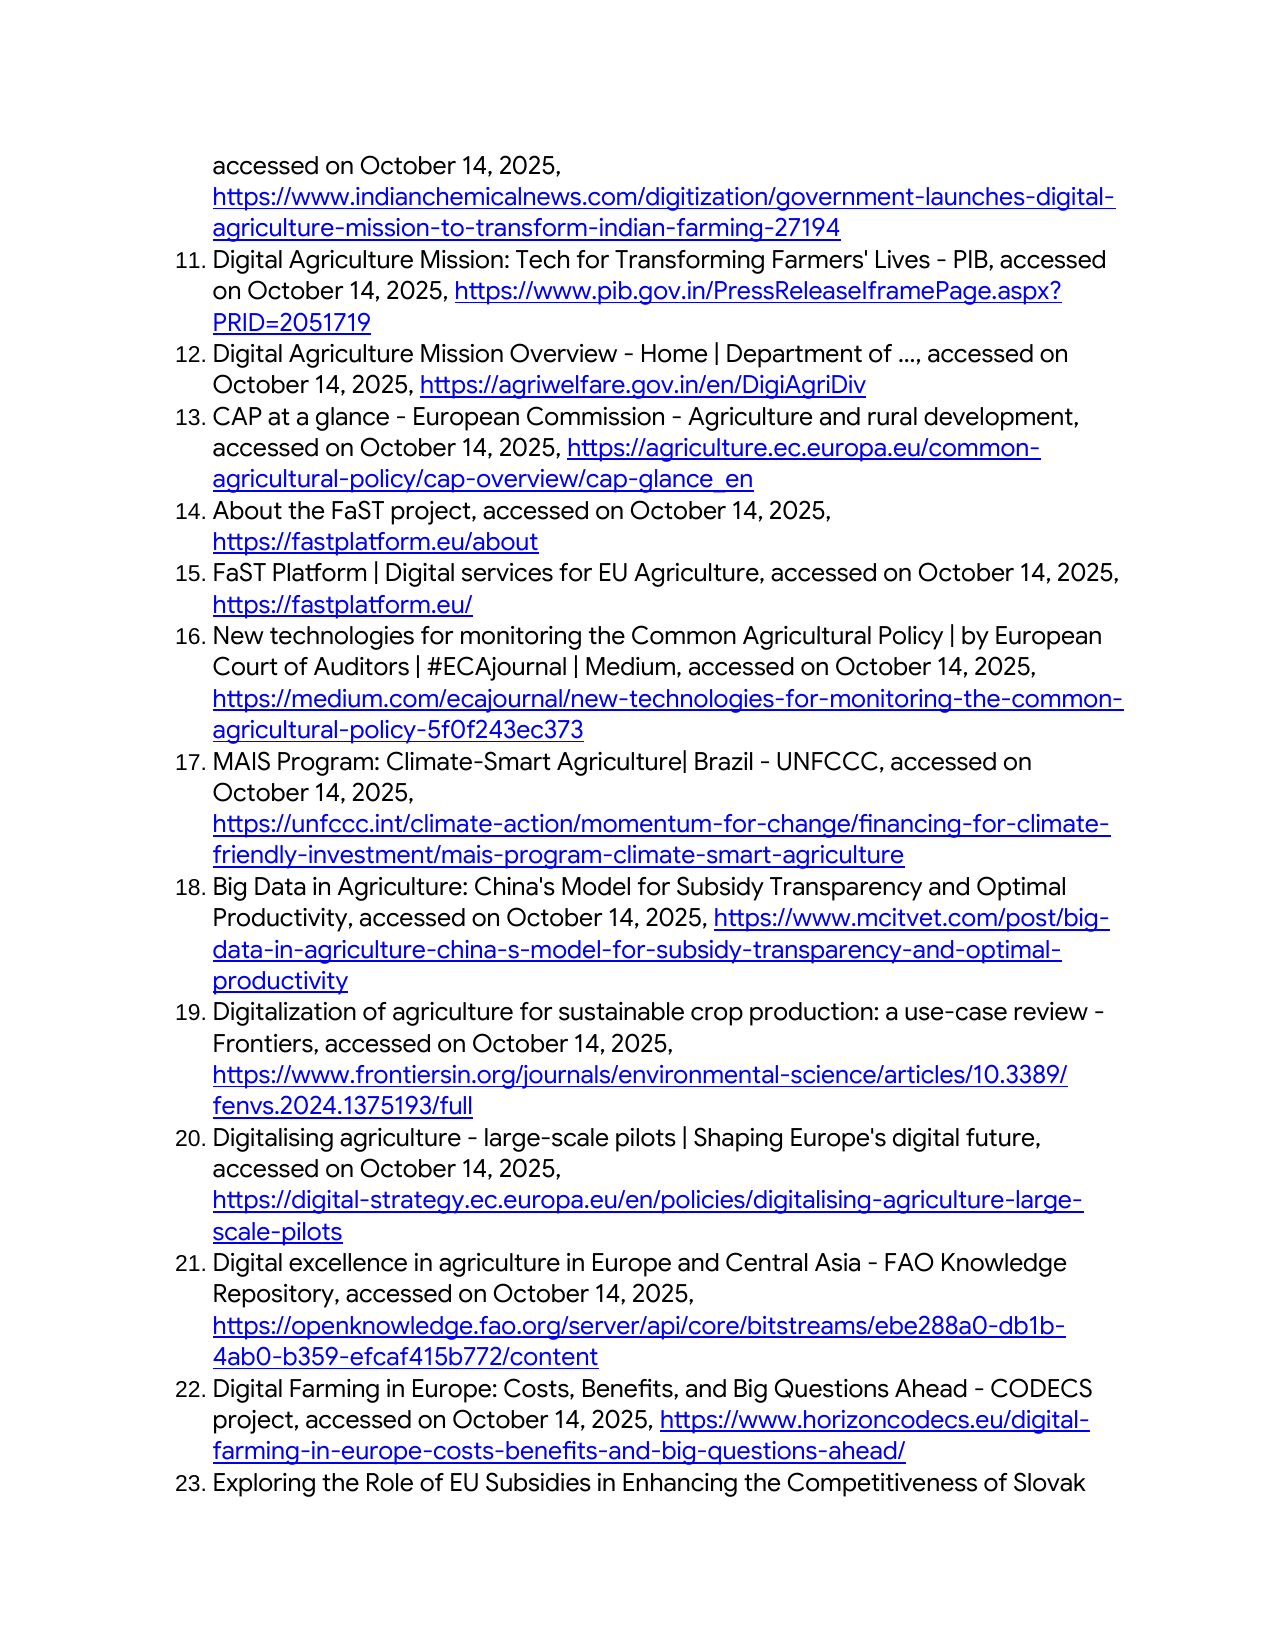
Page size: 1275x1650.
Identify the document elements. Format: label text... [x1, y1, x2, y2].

list CAP at a glance - European Commission - Agriculture and rural development, accessed on October 14, 2025, https://agriculture.ec.europa.eu/common-agricultural-policy/cap-overview/cap-glance_en [175, 401, 1125, 495]
list New technologies for monitoring the Common Agricultural Policy | by European Court of Auditors | #ECAjournal | Medium, accessed on October 14, 2025, https://medium.com/ecajournal/new-technologies-for-monitoring-the-common-agricultural-policy-5f0f243ec373 [175, 620, 1125, 746]
list FaST Platform | Digital services for EU Agriculture, accessed on October 14, 2025, https://fastplatform.eu/ [175, 558, 1125, 620]
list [175, 1467, 1125, 1498]
list Digital Agriculture Mission: Tech for Transforming Farmers' Lives - PIB, accessed on October 14, 2025, https://www.pib.gov.in/PressReleaseIframePage.aspx?PRID=2051719 [175, 244, 1125, 338]
list MAIS Program: Climate-Smart Agriculture| Brazil - UNFCCC, accessed on October 14, 2025, https://unfccc.int/climate-action/momentum-for-change/financing-for-climate-friendly-investment/mais-program-climate-smart-agriculture [175, 746, 1125, 871]
list Digital excellence in agriculture in Europe and Central Asia - FAO Knowledge Repository, accessed on October 14, 2025, https://openknowledge.fao.org/server/api/core/bitstreams/ebe288a0-db1b-4ab0-b359-efcaf415b772/content [175, 1247, 1125, 1373]
list About the FaST project, accessed on October 14, 2025, https://fastplatform.eu/about [175, 495, 1125, 558]
list Digitalization of agriculture for sustainable crop production: a use-case review - Frontiers, accessed on October 14, 2025, https://www.frontiersin.org/journals/environmental-science/articles/10.3389/fenvs.2024.1375193/full [175, 997, 1125, 1122]
list Digital Agriculture Mission Overview - Home | Department of ..., accessed on October 14, 2025, https://agriwelfare.gov.in/en/DigiAgriDiv [175, 338, 1125, 401]
list Digital Farming in Europe: Costs, Benefits, and Big Questions Ahead - CODECS project, accessed on October 14, 2025, https://www.horizoncodecs.eu/digital-farming-in-europe-costs-benefits-and-big-questions-ahead/ [175, 1373, 1125, 1467]
list Big Data in Agriculture: China's Model for Subsidy Transparency and Optimal Productivity, accessed on October 14, 2025, https://www.mcitvet.com/post/big-data-in-agriculture-china-s-model-for-subsidy-transparency-and-optimal-productivity [175, 871, 1125, 997]
list Digitalising agriculture - large-scale pilots | Shaping Europe's digital future, accessed on October 14, 2025, https://digital-strategy.ec.europa.eu/en/policies/digitalising-agriculture-large-scale-pilots [175, 1122, 1125, 1247]
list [175, 150, 1125, 244]
